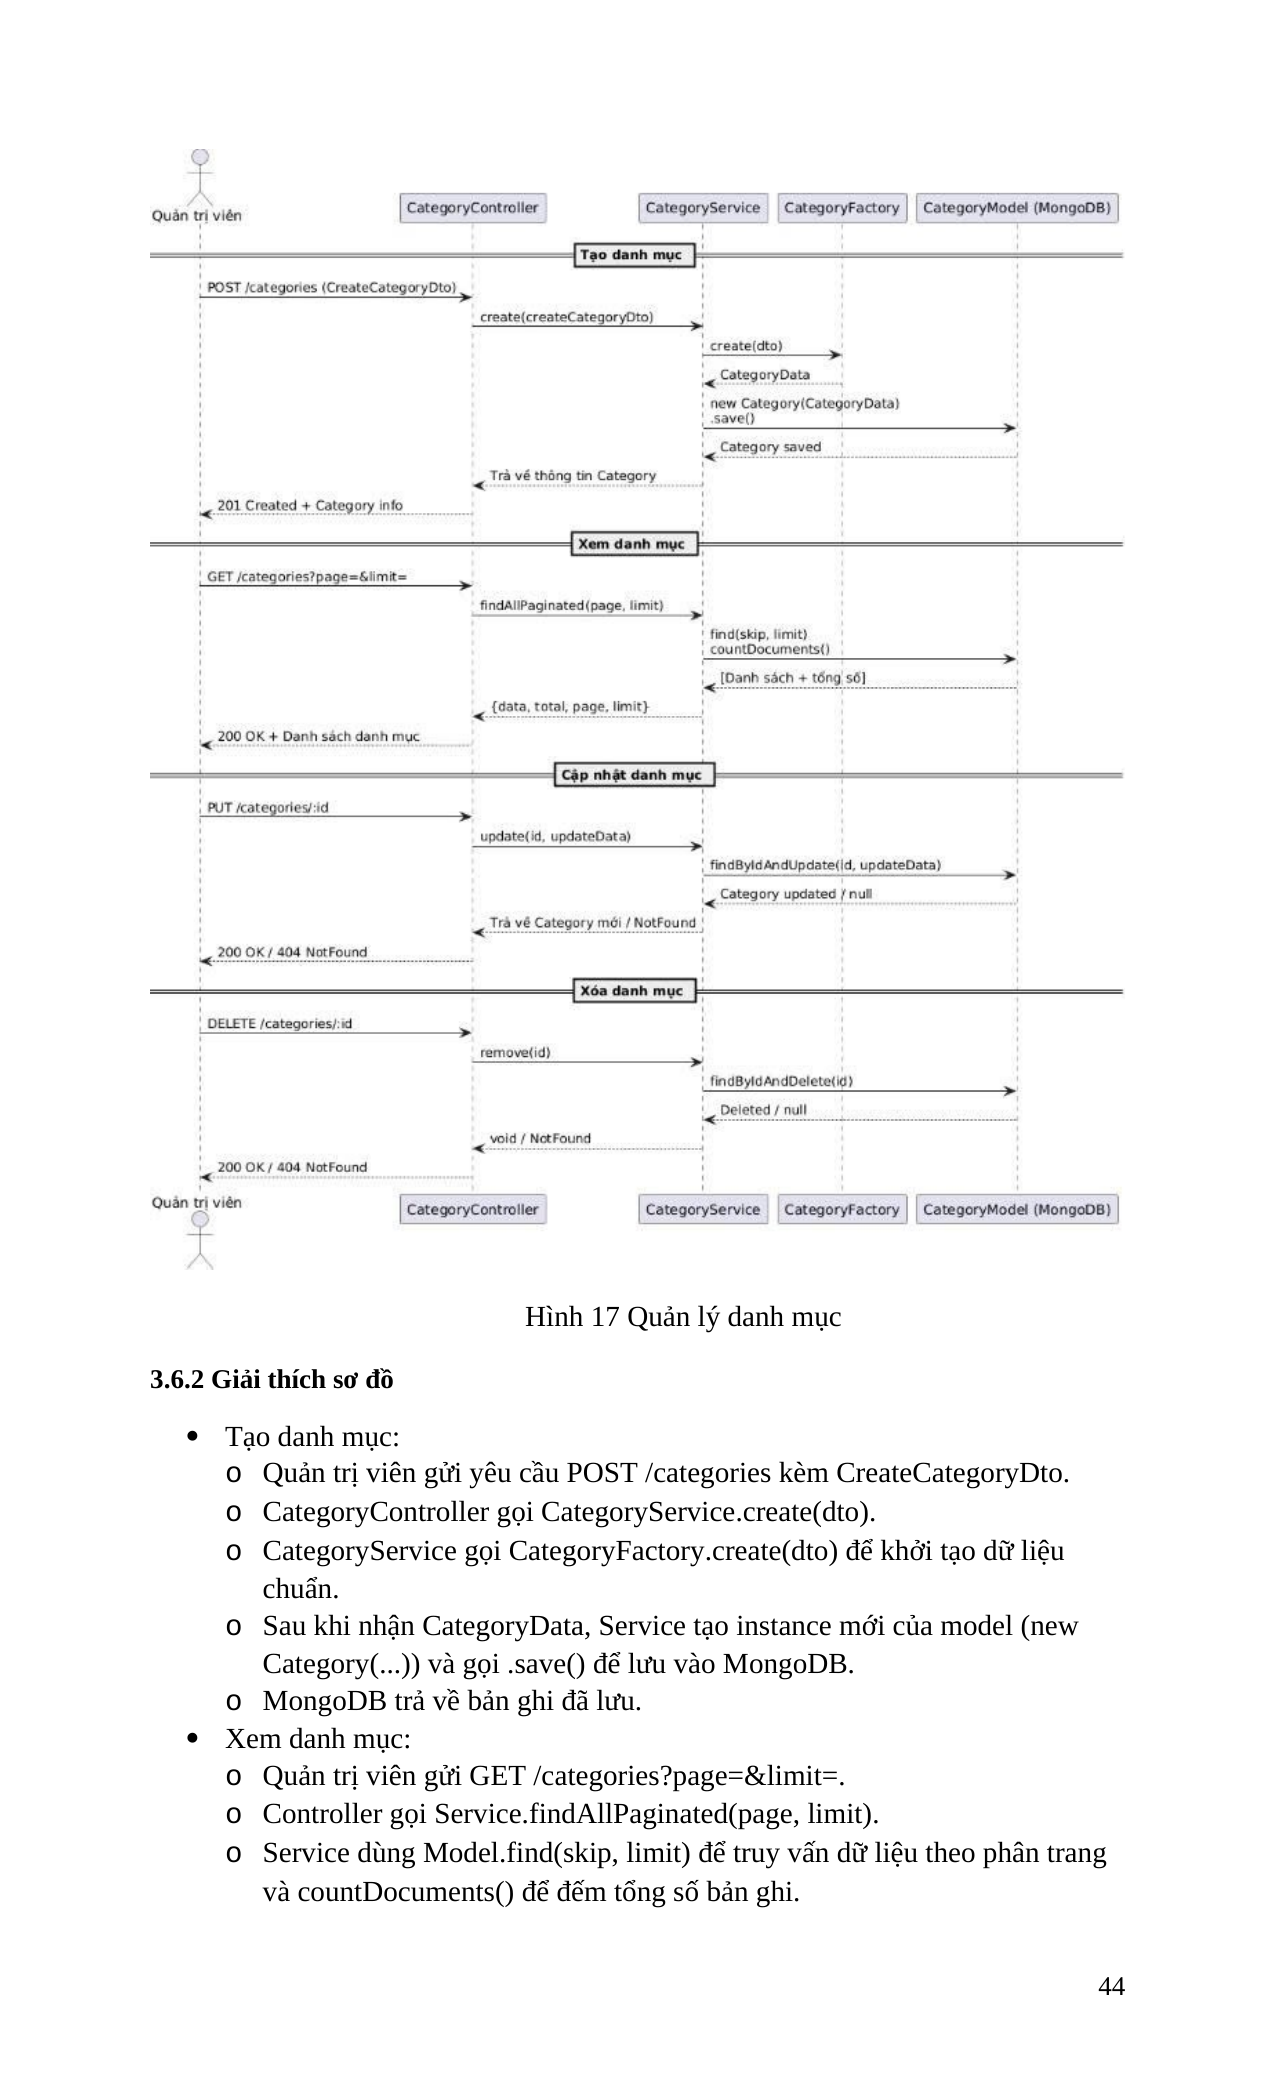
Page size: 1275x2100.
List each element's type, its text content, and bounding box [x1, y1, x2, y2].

list MongoDB trả về bản ghi đã lưu. [225, 1683, 1125, 1719]
list Quản trị viên gửi GET /categories?page=&limit=. [225, 1758, 1125, 1794]
list CategoryController gọi CategoryService.create(dto). [225, 1494, 1125, 1530]
subtitle 3.6.2 Giải thích sơ đồ [150, 1363, 1125, 1394]
list Controller gọi Service.findAllPaginated(page, limit). [225, 1797, 1125, 1833]
picture [150, 149, 1125, 1270]
text Hình 17 Quản lý danh mục [150, 1299, 1125, 1333]
list Sau khi nhận CategoryData, Service tạo instance mới của model (new Category(...)) và gọi .save() để lưu vào MongoDB. [225, 1608, 1125, 1680]
list CategoryService gọi CategoryFactory.create(dto) để khởi tạo dữ liệu chuẩn. [225, 1533, 1125, 1605]
list Quản trị viên gửi yêu cầu POST /categories kèm CreateCategoryDto. [225, 1455, 1125, 1491]
list Service dùng Model.find(skip, limit) để truy vấn dữ liệu theo phân trang và countDocuments() để đếm tổng số bản ghi. [225, 1835, 1125, 1908]
list Tạo danh mục: [187, 1419, 1125, 1453]
list Xem danh mục: [187, 1721, 1125, 1755]
